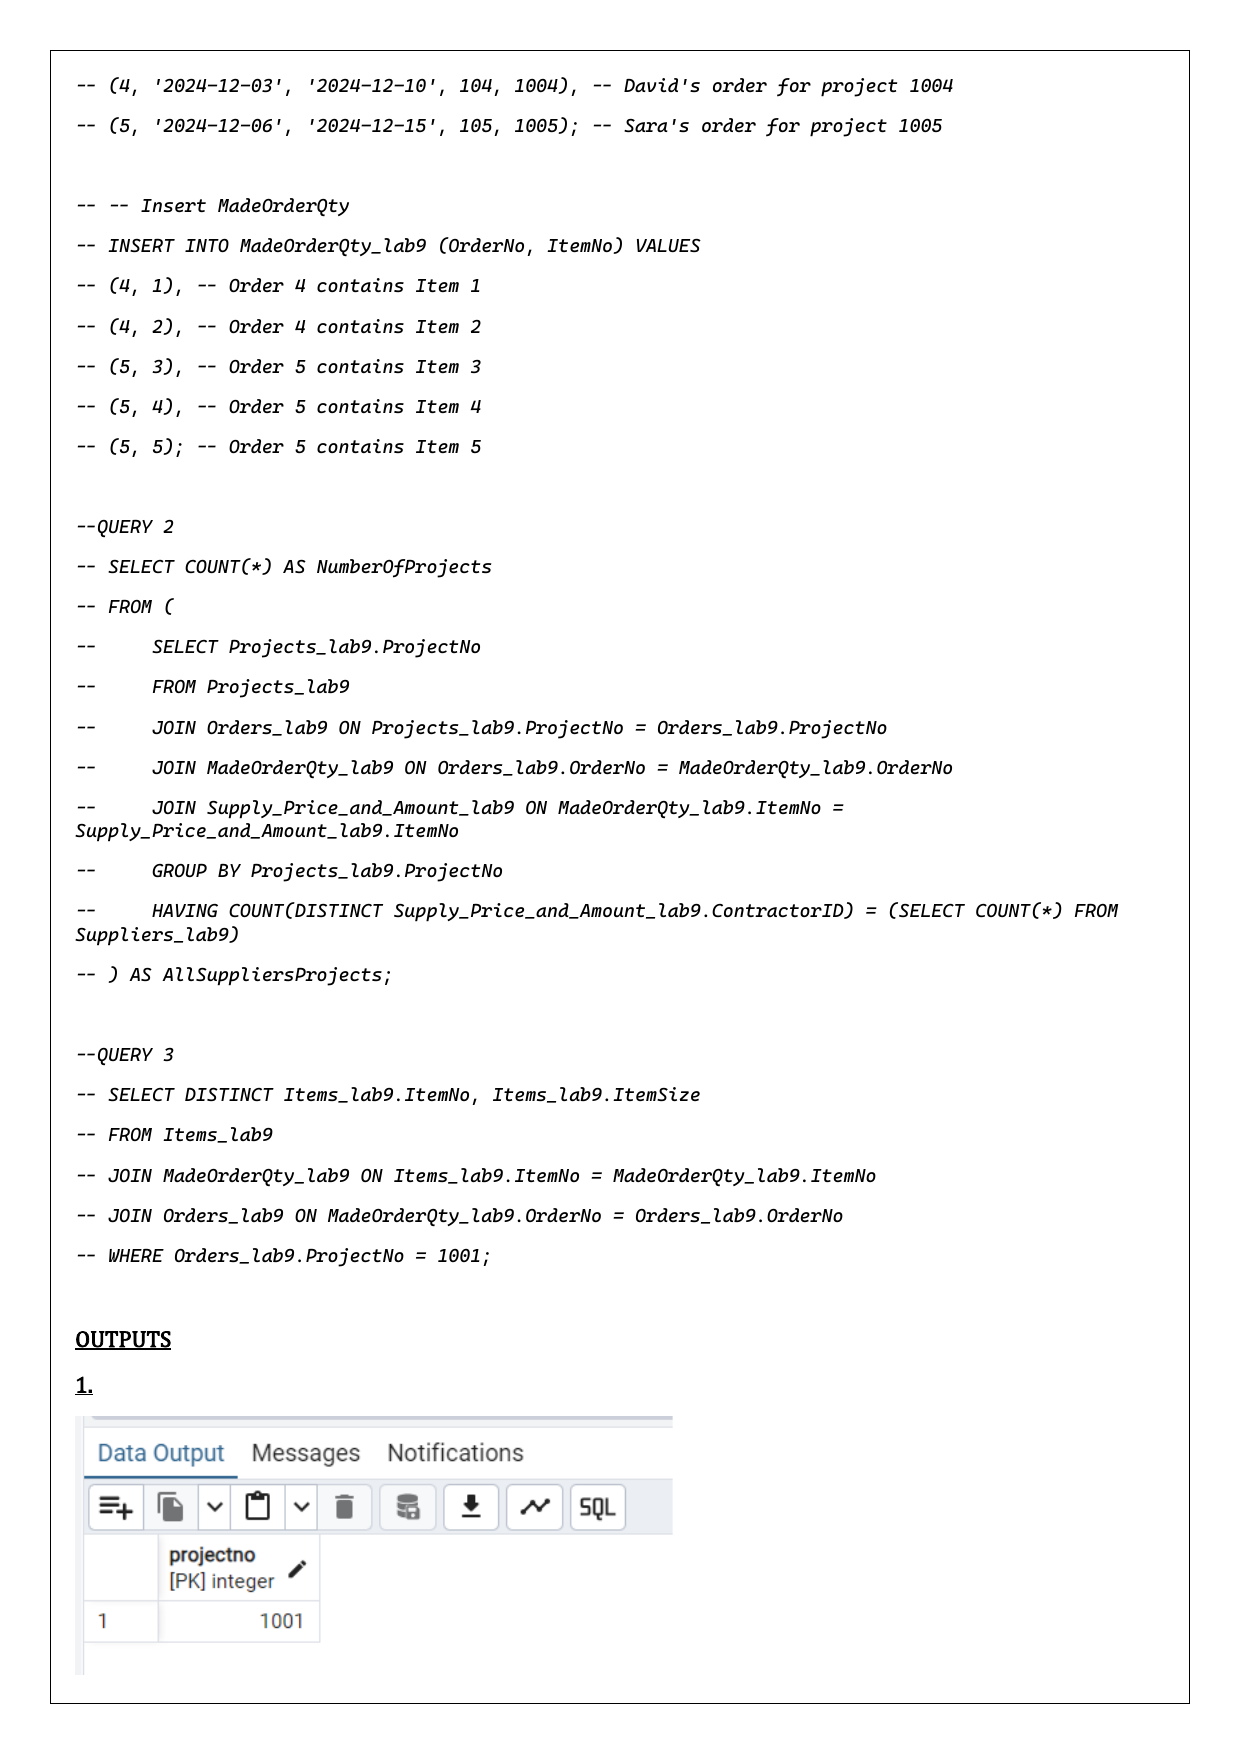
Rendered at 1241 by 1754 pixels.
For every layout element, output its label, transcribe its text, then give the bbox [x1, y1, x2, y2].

text -- SELECT COUNT(*) AS NumberOfProjects [75, 556, 1165, 578]
text -- JOIN Orders_lab9 ON MadeOrderQty_lab9.OrderNo = Orders_lab9.OrderNo [75, 1205, 1165, 1226]
text -- WHERE Orders_lab9.ProjectNo = 1001; [75, 1245, 1165, 1267]
text -- JOIN MadeOrderQty_lab9 ON Orders_lab9.OrderNo = MadeOrderQty_lab9.OrderNo [75, 757, 1165, 778]
text -- INSERT INTO MadeOrderQty_lab9 (OrderNo, ItemNo) VALUES [75, 235, 1165, 257]
text -- JOIN Supply_Price_and_Amount_lab9 ON MadeOrderQty_lab9.ItemNo = Supply_Price_and_Amount_lab9.ItemNo [75, 797, 1165, 842]
text -- FROM ( [75, 596, 1165, 618]
text -- JOIN Orders_lab9 ON Projects_lab9.ProjectNo = Orders_lab9.ProjectNo [75, 717, 1165, 738]
text --QUERY 2 [75, 516, 1165, 538]
text -- (4, 2), -- Order 4 contains Item 2 [75, 316, 1165, 337]
text -- (4, 1), -- Order 4 contains Item 1 [75, 276, 1165, 297]
text -- (4, '2024-12-03', '2024-12-10', 104, 1004), -- David's order for project 1004 [75, 75, 1165, 97]
text -- HAVING COUNT(DISTINCT Supply_Price_and_Amount_lab9.ContractorID) = (SELECT COUNT(*) FROM Suppliers_lab9) [75, 901, 1165, 946]
text -- FROM Items_lab9 [75, 1124, 1165, 1146]
text -- FROM Projects_lab9 [75, 677, 1165, 698]
text -- JOIN MadeOrderQty_lab9 ON Items_lab9.ItemNo = MadeOrderQty_lab9.ItemNo [75, 1164, 1165, 1186]
picture [75, 1416, 673, 1675]
text -- SELECT Projects_lab9.ProjectNo [75, 636, 1165, 658]
text --QUERY 3 [75, 1044, 1165, 1066]
text -- SELECT DISTINCT Items_lab9.ItemNo, Items_lab9.ItemSize [75, 1084, 1165, 1106]
text 1. [75, 1371, 1165, 1397]
text -- (5, 4), -- Order 5 contains Item 4 [75, 396, 1165, 418]
text -- (5, 5); -- Order 5 contains Item 5 [75, 436, 1165, 458]
text -- -- Insert MadeOrderQty [75, 195, 1165, 217]
text -- (5, 3), -- Order 5 contains Item 3 [75, 356, 1165, 377]
text -- GROUP BY Projects_lab9.ProjectNo [75, 860, 1165, 882]
text OUTPUTS [75, 1325, 1165, 1352]
text -- ) AS AllSuppliersProjects; [75, 964, 1165, 986]
text -- (5, '2024-12-06', '2024-12-15', 105, 1005); -- Sara's order for project 1005 [75, 115, 1165, 137]
